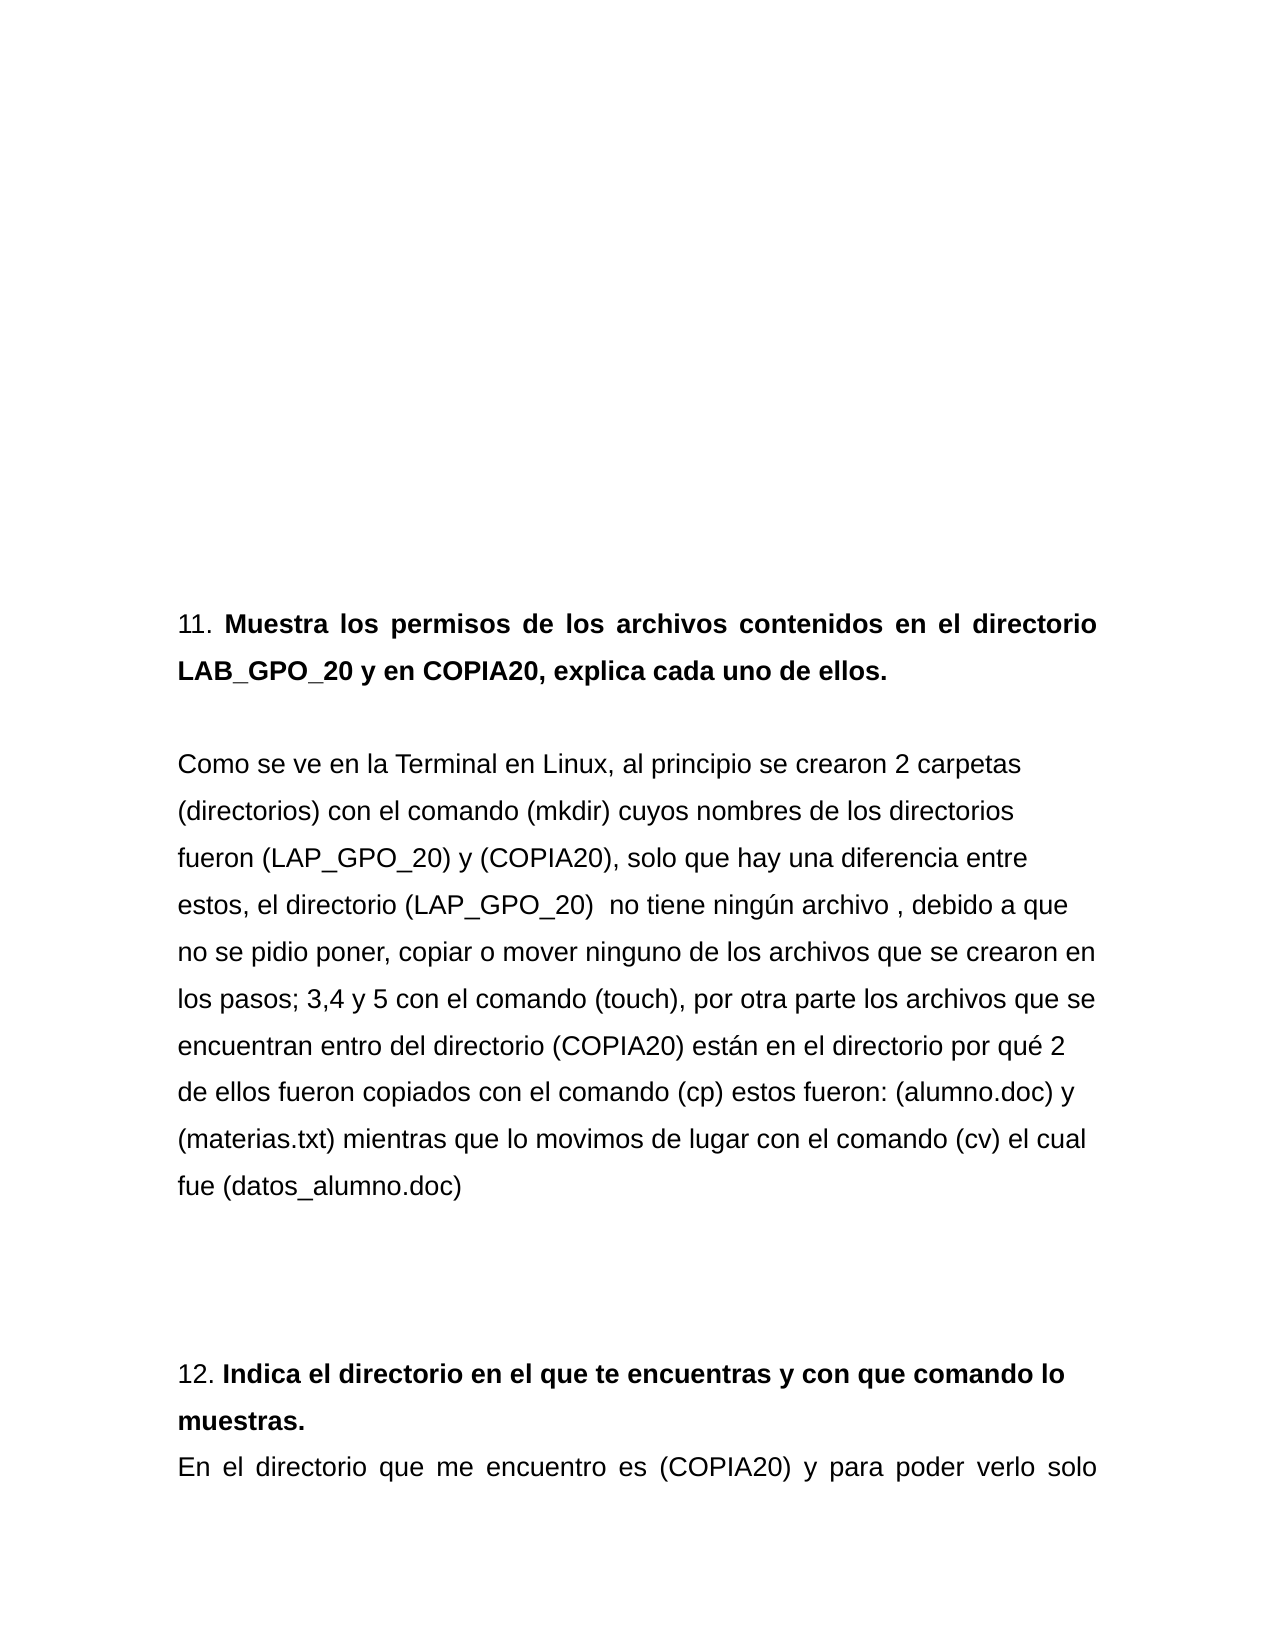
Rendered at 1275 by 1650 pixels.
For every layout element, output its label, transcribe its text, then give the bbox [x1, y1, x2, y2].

text Como se ve en la Terminal en Linux, al principio se crearon 2 carpetas (directorios) con el comando (mkdir) cuyos nombres de los directorios fueron (LAP_GPO_20) y (COPIA20), solo que hay una diferencia entre estos, el directorio (LAP_GPO_20) no tiene ningún archivo , debido a que no se pidio poner, copiar o mover ninguno de los archivos que se crearon en los pasos; 3,4 y 5 con el comando (touch), por otra parte los archivos que se encuentran entro del directorio (COPIA20) están en el directorio por qué 2 de ellos fueron copiados con el comando (cp) estos fueron: (alumno.doc) y (materias.txt) mientras que lo movimos de lugar con el comando (cv) el cual fue (datos_alumno.doc) [177, 748, 1098, 1201]
text 12. Indica el directorio en el que te encuentras y con que comando lo muestras. [177, 1358, 1098, 1436]
text 11. Muestra los permisos de los archivos contenidos en el directorio LAB_GPO_20 y en COPIA20, explica cada uno de ellos. [177, 608, 1098, 686]
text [177, 1451, 1098, 1483]
